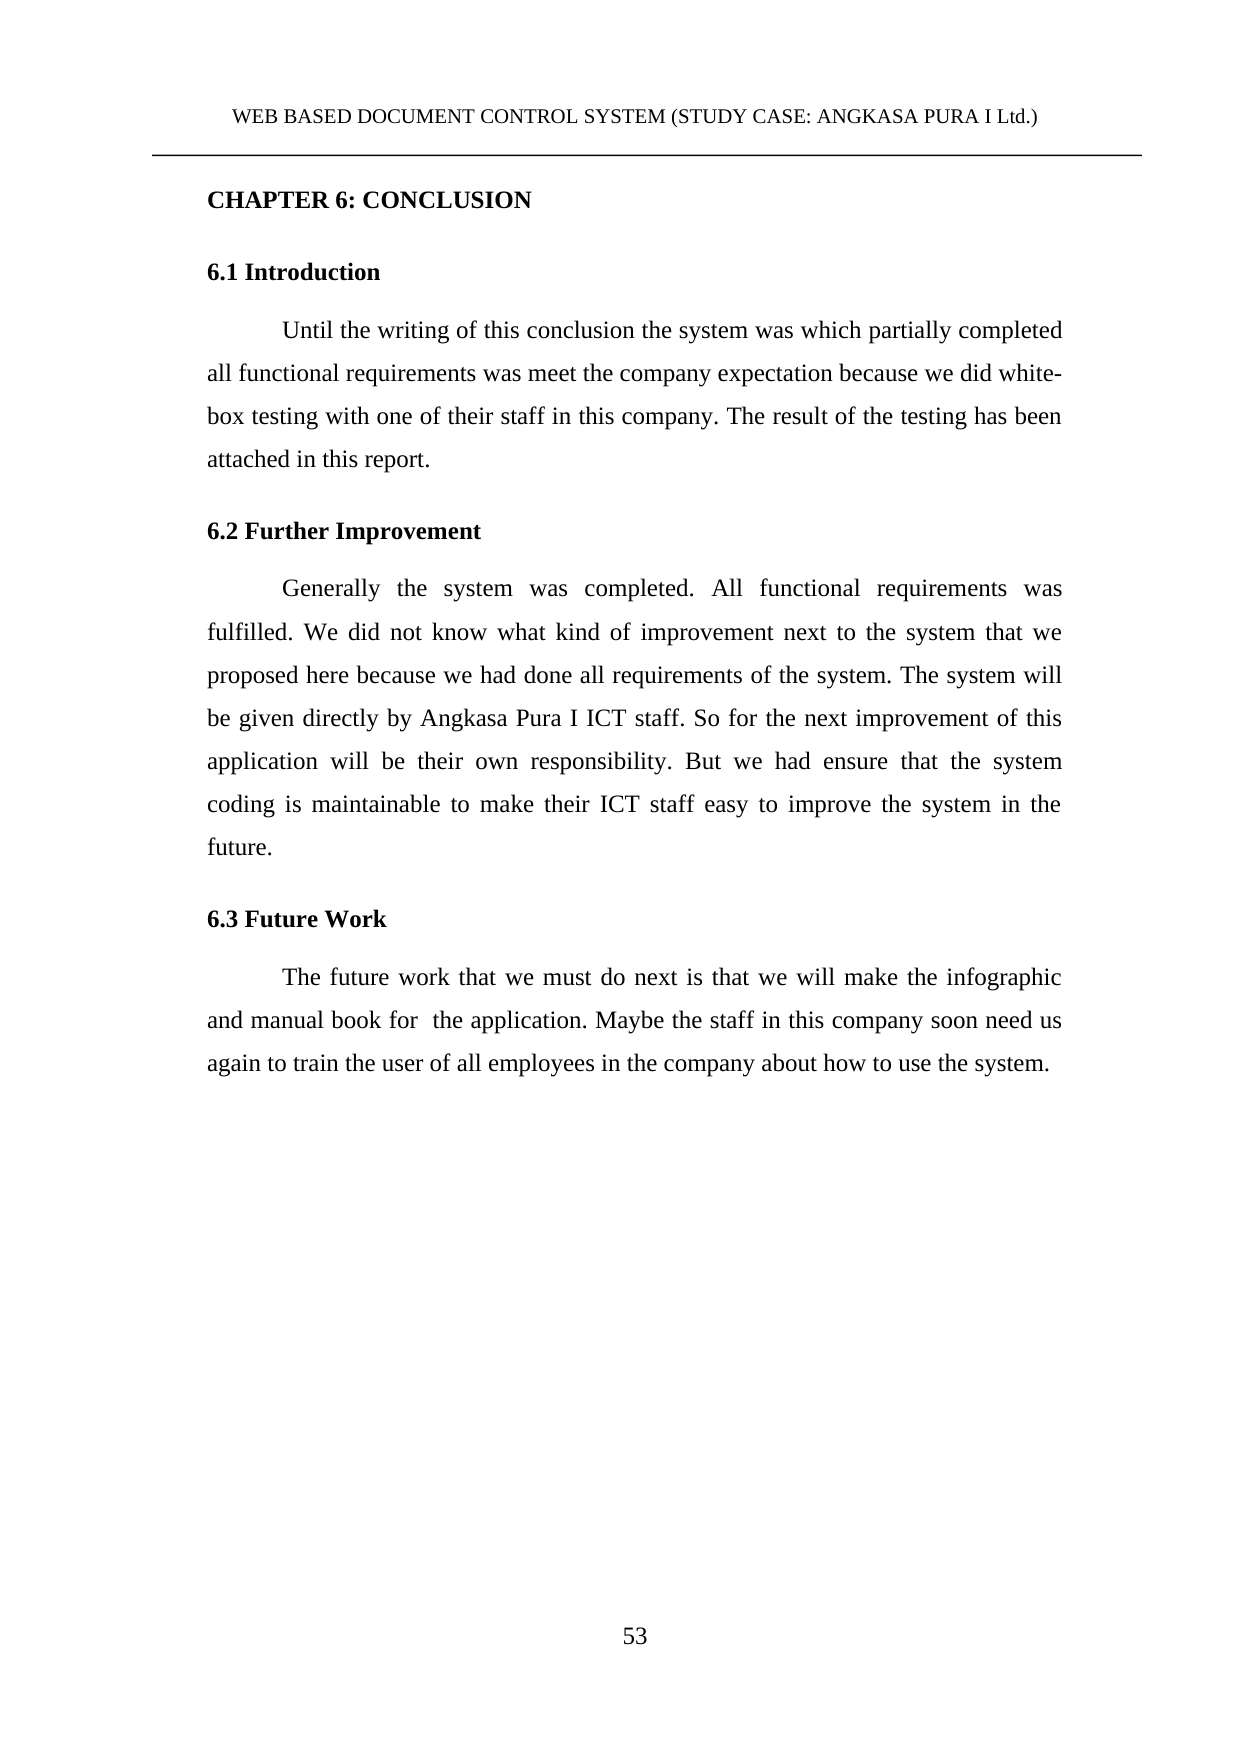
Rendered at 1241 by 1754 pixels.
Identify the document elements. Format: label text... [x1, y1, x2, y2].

subtitle 6.1 Introduction [207, 257, 1063, 286]
subtitle CHAPTER 6: CONCLUSION [207, 185, 1063, 214]
subtitle 6.2 Further Improvement [207, 516, 1063, 545]
text The future work that we must do next is that we will make the infographic and manual book for the application. Maybe the staff in this company soon need us again to train the user of all employees in the company about how to use the system. [207, 962, 1063, 1077]
text Generally the system was completed. All functional requirements was fulfilled. We did not know what kind of improvement next to the system that we proposed here because we had done all requirements of the system. The system will be given directly by Angkasa Pura I ICT staff. So for the next improvement of this application will be their own responsibility. But we had ensure that the system coding is maintainable to make their ICT staff easy to improve the system in the future. [207, 573, 1063, 861]
subtitle 6.3 Future Work [207, 904, 1063, 933]
text Until the writing of this conclusion the system was which partially completed all functional requirements was meet the company expectation because we did white-box testing with one of their staff in this company. The result of the testing has been attached in this report. [207, 315, 1063, 473]
